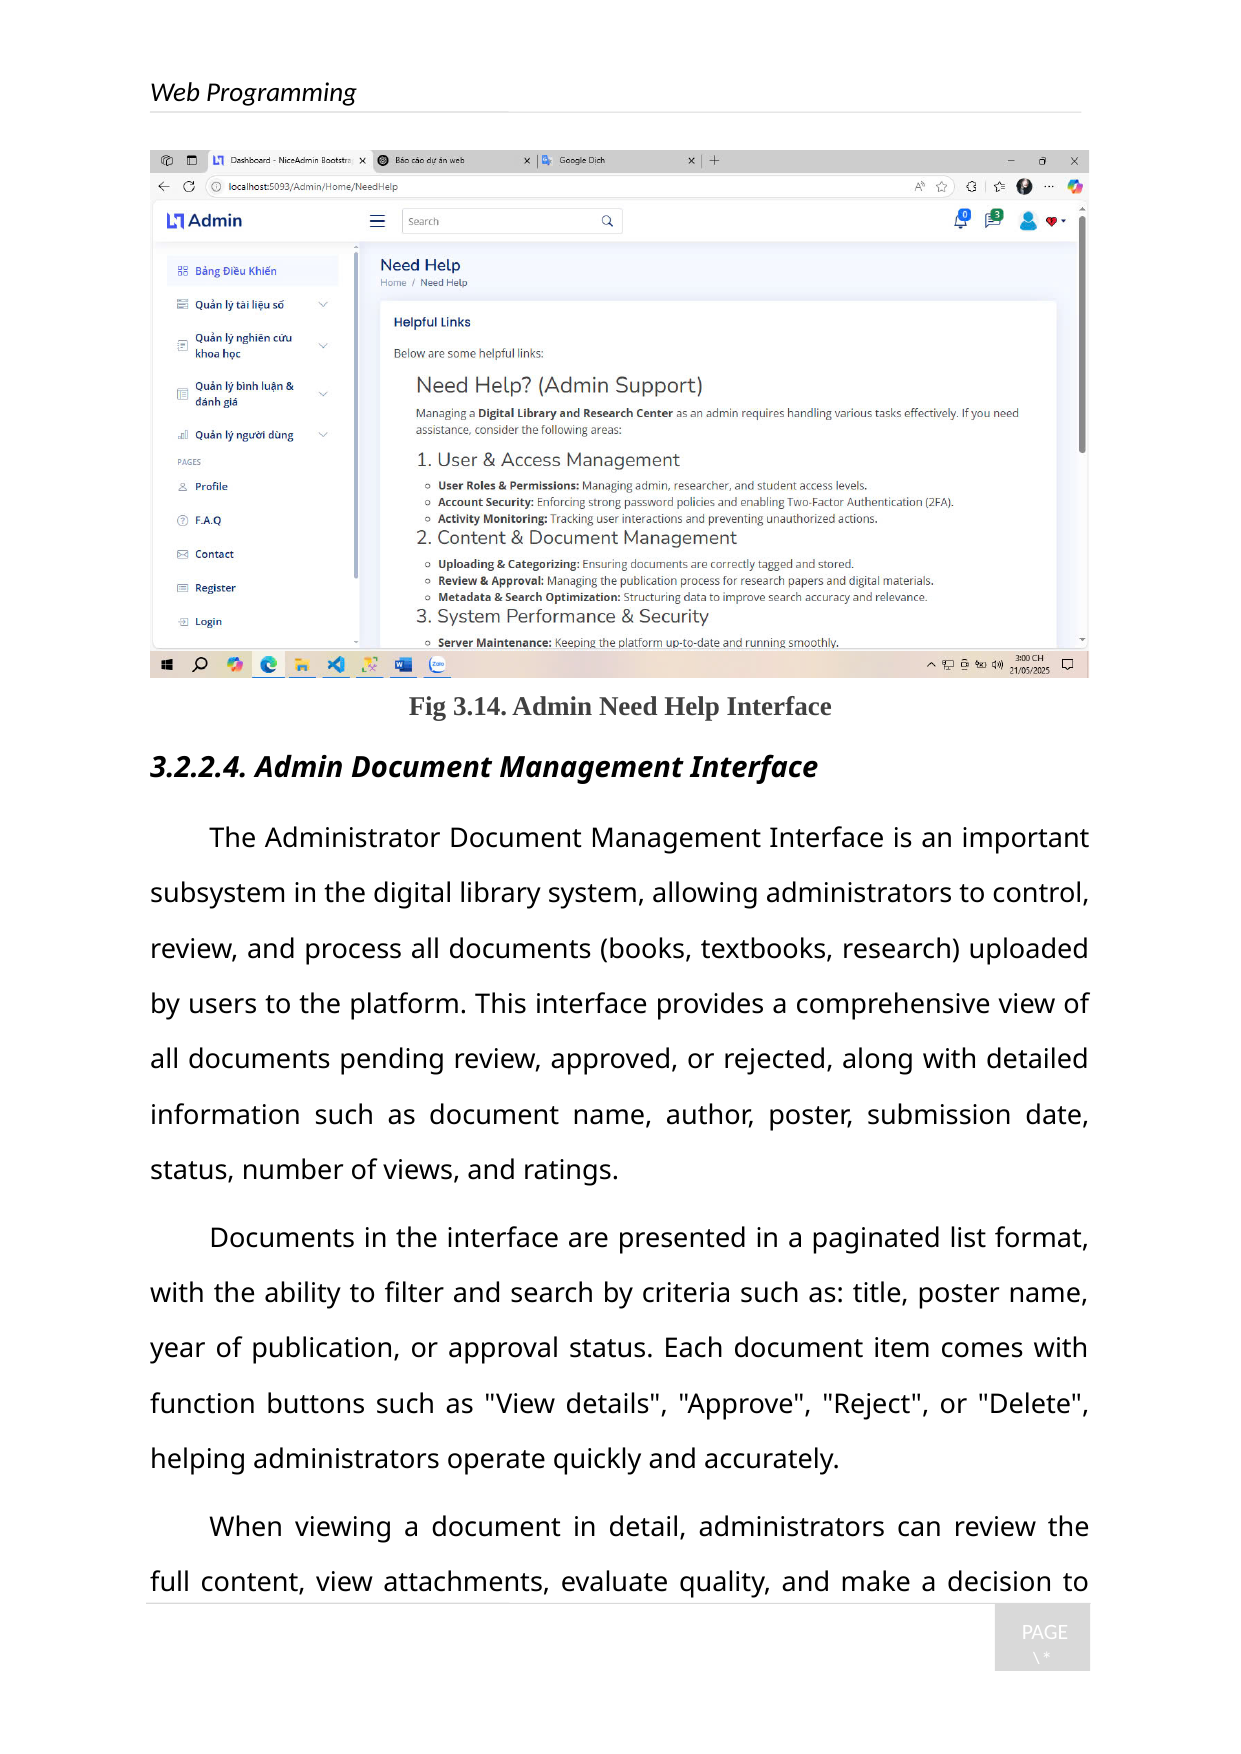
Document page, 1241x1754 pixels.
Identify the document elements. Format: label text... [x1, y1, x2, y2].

text Fig 3.14. Admin Need Help Interface [150, 691, 1090, 722]
picture [150, 150, 1090, 678]
subtitle 3.2.2.4. Admin Document Management Interface [150, 747, 1090, 786]
text Documents in the interface are presented in a paginated list format, with the ability to filter and search by criteria such as: title, poster name, year of publication, or approval status. Each document item comes with function buttons such as "View details", "Approve", "Reject", or "Delete", helping administrators operate quickly and accurately. [150, 1218, 1090, 1476]
text The Administrator Document Management Interface is an important subsystem in the digital library system, allowing administrators to control, review, and process all documents (books, textbooks, research) uploaded by users to the platform. This interface provides a comprehensive view of all documents pending review, approved, or rejected, along with detailed information such as document name, author, poster, submission date, status, number of views, and ratings. [150, 819, 1090, 1187]
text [150, 1507, 1090, 1599]
